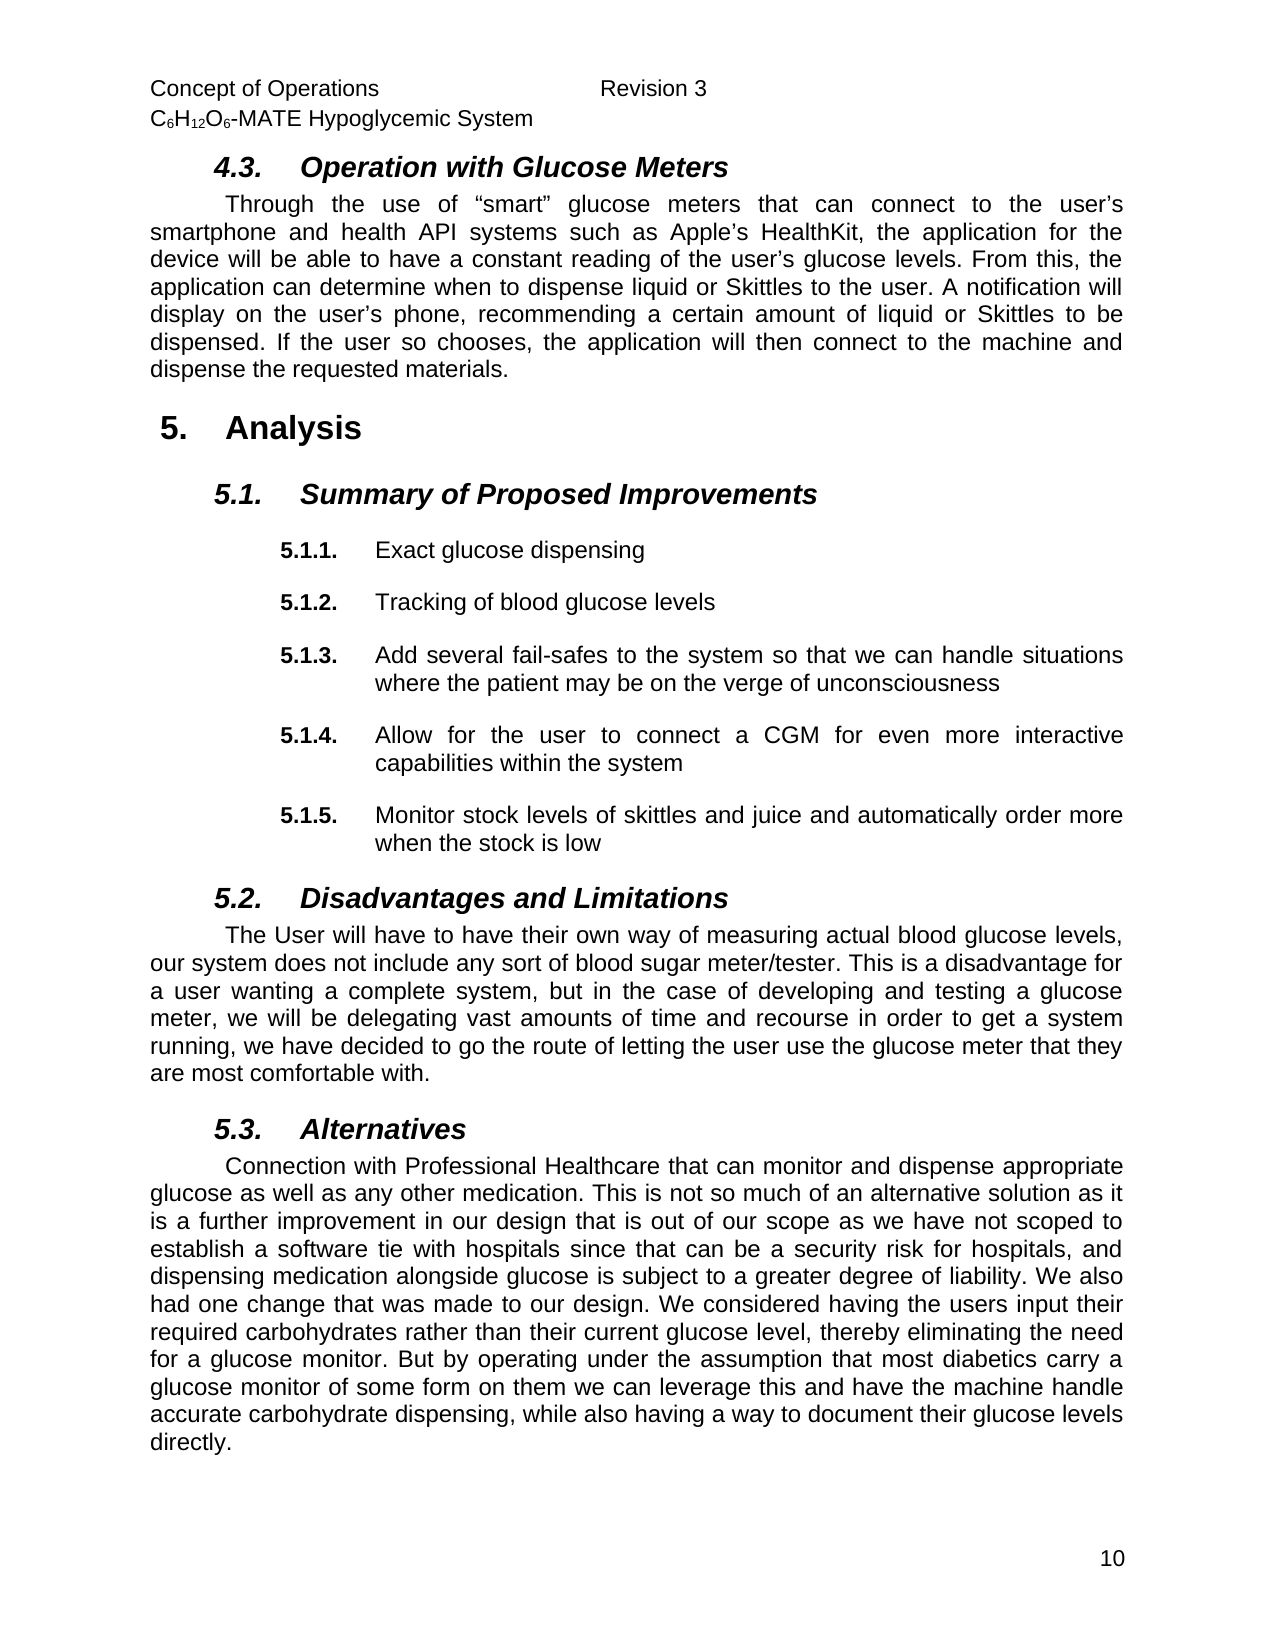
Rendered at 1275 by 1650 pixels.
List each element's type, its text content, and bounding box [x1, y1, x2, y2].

text Connection with Professional Healthcare that can monitor and dispense appropriate glucose as well as any other medication. This is not so much of an alternative solution as it is a further improvement in our design that is out of our scope as we have not scoped to establish a software tie with hospitals since that can be a security risk for hospitals, and dispensing medication alongside glucose is subject to a greater degree of liability. We also had one change that was made to our design. We considered having the users input their required carbohydrates rather than their current glucose level, thereby eliminating the need for a glucose monitor. But by operating under the assumption that most diabetics carry a glucose monitor of some form on them we can leverage this and have the machine handle accurate carbohydrate dispensing, while also having a way to document their glucose levels directly. [150, 1152, 1125, 1455]
subtitle Analysis [187, 408, 1125, 446]
subtitle Tracking of blood glucose levels [337, 588, 1125, 616]
subtitle Operation with Glucose Meters [262, 150, 1125, 183]
subtitle Disadvantages and Limitations [262, 882, 1125, 915]
subtitle Add several fail-safes to the system so that we can handle situations where the patient may be on the verge of unconsciousness [337, 641, 1125, 696]
subtitle Exact glucose dispensing [337, 536, 1125, 563]
text The User will have to have their own way of measuring actual blood glucose levels, our system does not include any sort of blood sugar meter/tester. This is a disadvantage for a user wanting a complete system, but in the case of developing and testing a glucose meter, we will be delegating vast amounts of time and recourse in order to get a system running, we have decided to go the route of letting the user use the glucose meter that they are most comfortable with. [150, 921, 1125, 1087]
subtitle Monitor stock levels of skittles and juice and automatically order more when the stock is low [337, 801, 1125, 857]
text Through the use of “smart” glucose meters that can connect to the user’s smartphone and health API systems such as Apple’s HealthKit, the application for the device will be able to have a constant reading of the user’s glucose levels. From this, the application can determine when to dispense liquid or Skittles to the user. A notification will display on the user’s phone, recommending a certain amount of liquid or Skittles to be dispensed. If the user so chooses, the application will then connect to the machine and dispense the requested materials. [150, 190, 1125, 383]
subtitle Alternatives [262, 1112, 1125, 1146]
subtitle Summary of Proposed Improvements [262, 477, 1125, 511]
subtitle Allow for the user to connect a CGM for even more interactive capabilities within the system [337, 721, 1125, 776]
